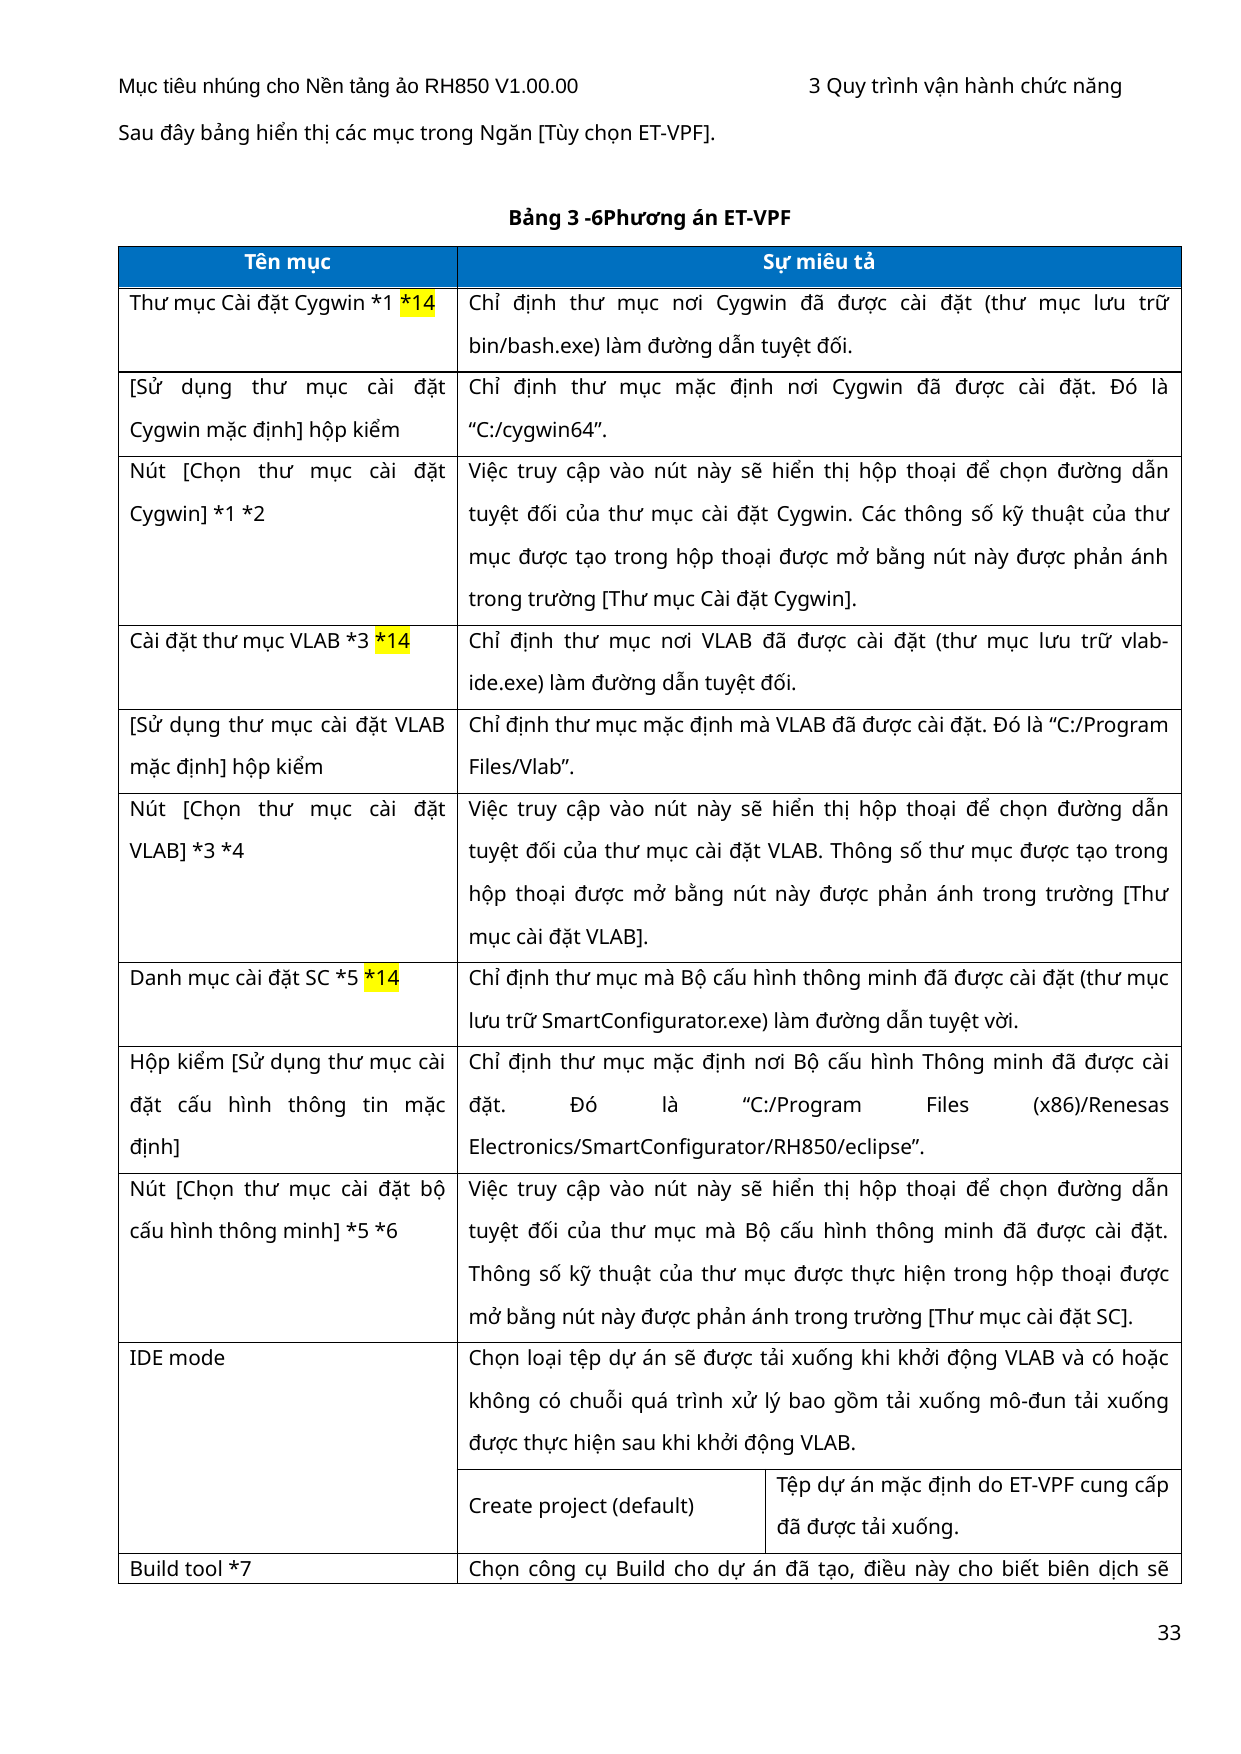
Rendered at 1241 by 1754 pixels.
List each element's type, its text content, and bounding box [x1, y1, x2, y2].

table_cell Create project (default) [458, 1470, 765, 1553]
table_cell Việc truy cập vào nút này sẽ hiển thị hộp thoại để chọn đường dẫn tuyệt đối của thư mục cài đặt VLAB. Thông số thư mục được tạo trong hộp thoại được mở bằng nút này được phản ánh trong trường [Thư mục cài đặt VLAB]. [458, 794, 1181, 962]
table_cell Danh mục cài đặt SC *5 *14 [119, 963, 457, 1046]
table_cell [458, 1554, 1181, 1582]
table_cell Nút [Chọn thư mục cài đặt bộ cấu hình thông minh] *5 *6 [119, 1174, 457, 1342]
table_cell Chỉ định thư mục nơi VLAB đã được cài đặt (thư mục lưu trữ vlab-ide.exe) làm đường dẫn tuyệt đối. [458, 626, 1181, 709]
table_cell Việc truy cập vào nút này sẽ hiển thị hộp thoại để chọn đường dẫn tuyệt đối của thư mục cài đặt Cygwin. Các thông số kỹ thuật của thư mục được tạo trong hộp thoại được mở bằng nút này được phản ánh trong trường [Thư mục Cài đặt Cygwin]. [458, 457, 1181, 625]
table_cell [Sử dụng thư mục cài đặt Cygwin mặc định] hộp kiểm [119, 373, 457, 456]
table_cell Chỉ định thư mục mà Bộ cấu hình thông minh đã được cài đặt (thư mục lưu trữ SmartConfigurator.exe) làm đường dẫn tuyệt vời. [458, 963, 1181, 1046]
table_cell [Sử dụng thư mục cài đặt VLAB mặc định] hộp kiểm [119, 710, 457, 793]
table_cell Chỉ định thư mục mặc định nơi Cygwin đã được cài đặt. Đó là “C:/cygwin64”. [458, 373, 1181, 456]
table_cell IDE mode [119, 1343, 457, 1553]
table_cell Thư mục Cài đặt Cygwin *1 *14 [119, 289, 457, 371]
table_cell Nút [Chọn thư mục cài đặt VLAB] *3 *4 [119, 794, 457, 962]
table_cell Cài đặt thư mục VLAB *3 *14 [119, 626, 457, 709]
table_cell Chỉ định thư mục nơi Cygwin đã được cài đặt (thư mục lưu trữ bin/bash.exe) làm đường dẫn tuyệt đối. [458, 289, 1181, 371]
table_cell Nút [Chọn thư mục cài đặt Cygwin] *1 *2 [119, 457, 457, 625]
table_cell Chỉ định thư mục mặc định nơi Bộ cấu hình Thông minh đã được cài đặt. Đó là “C:/Program Files (x86)/Renesas Electronics/SmartConfigurator/RH850/eclipse”. [458, 1047, 1181, 1173]
table_header Sự miêu tả [458, 247, 1181, 287]
table_cell Việc truy cập vào nút này sẽ hiển thị hộp thoại để chọn đường dẫn tuyệt đối của thư mục mà Bộ cấu hình thông minh đã được cài đặt. Thông số kỹ thuật của thư mục được thực hiện trong hộp thoại được mở bằng nút này được phản ánh trong trường [Thư mục cài đặt SC]. [458, 1174, 1181, 1342]
table_cell Hộp kiểm [Sử dụng thư mục cài đặt cấu hình thông tin mặc định] [119, 1047, 457, 1173]
table_header Tên mục [119, 247, 457, 287]
table_cell Build tool *7 [119, 1554, 457, 1582]
text Sau đây bảng hiển thị các mục trong Ngăn [Tùy chọn ET-VPF]. [118, 118, 1181, 147]
table_cell Chỉ định thư mục mặc định mà VLAB đã được cài đặt. Đó là “C:/Program Files/Vlab”. [458, 710, 1181, 793]
table_cell Chọn loại tệp dự án sẽ được tải xuống khi khởi động VLAB và có hoặc không có chuỗi quá trình xử lý bao gồm tải xuống mô-đun tải xuống được thực hiện sau khi khởi động VLAB. [458, 1343, 1181, 1469]
table_cell Tệp dự án mặc định do ET-VPF cung cấp đã được tải xuống. [766, 1470, 1181, 1553]
